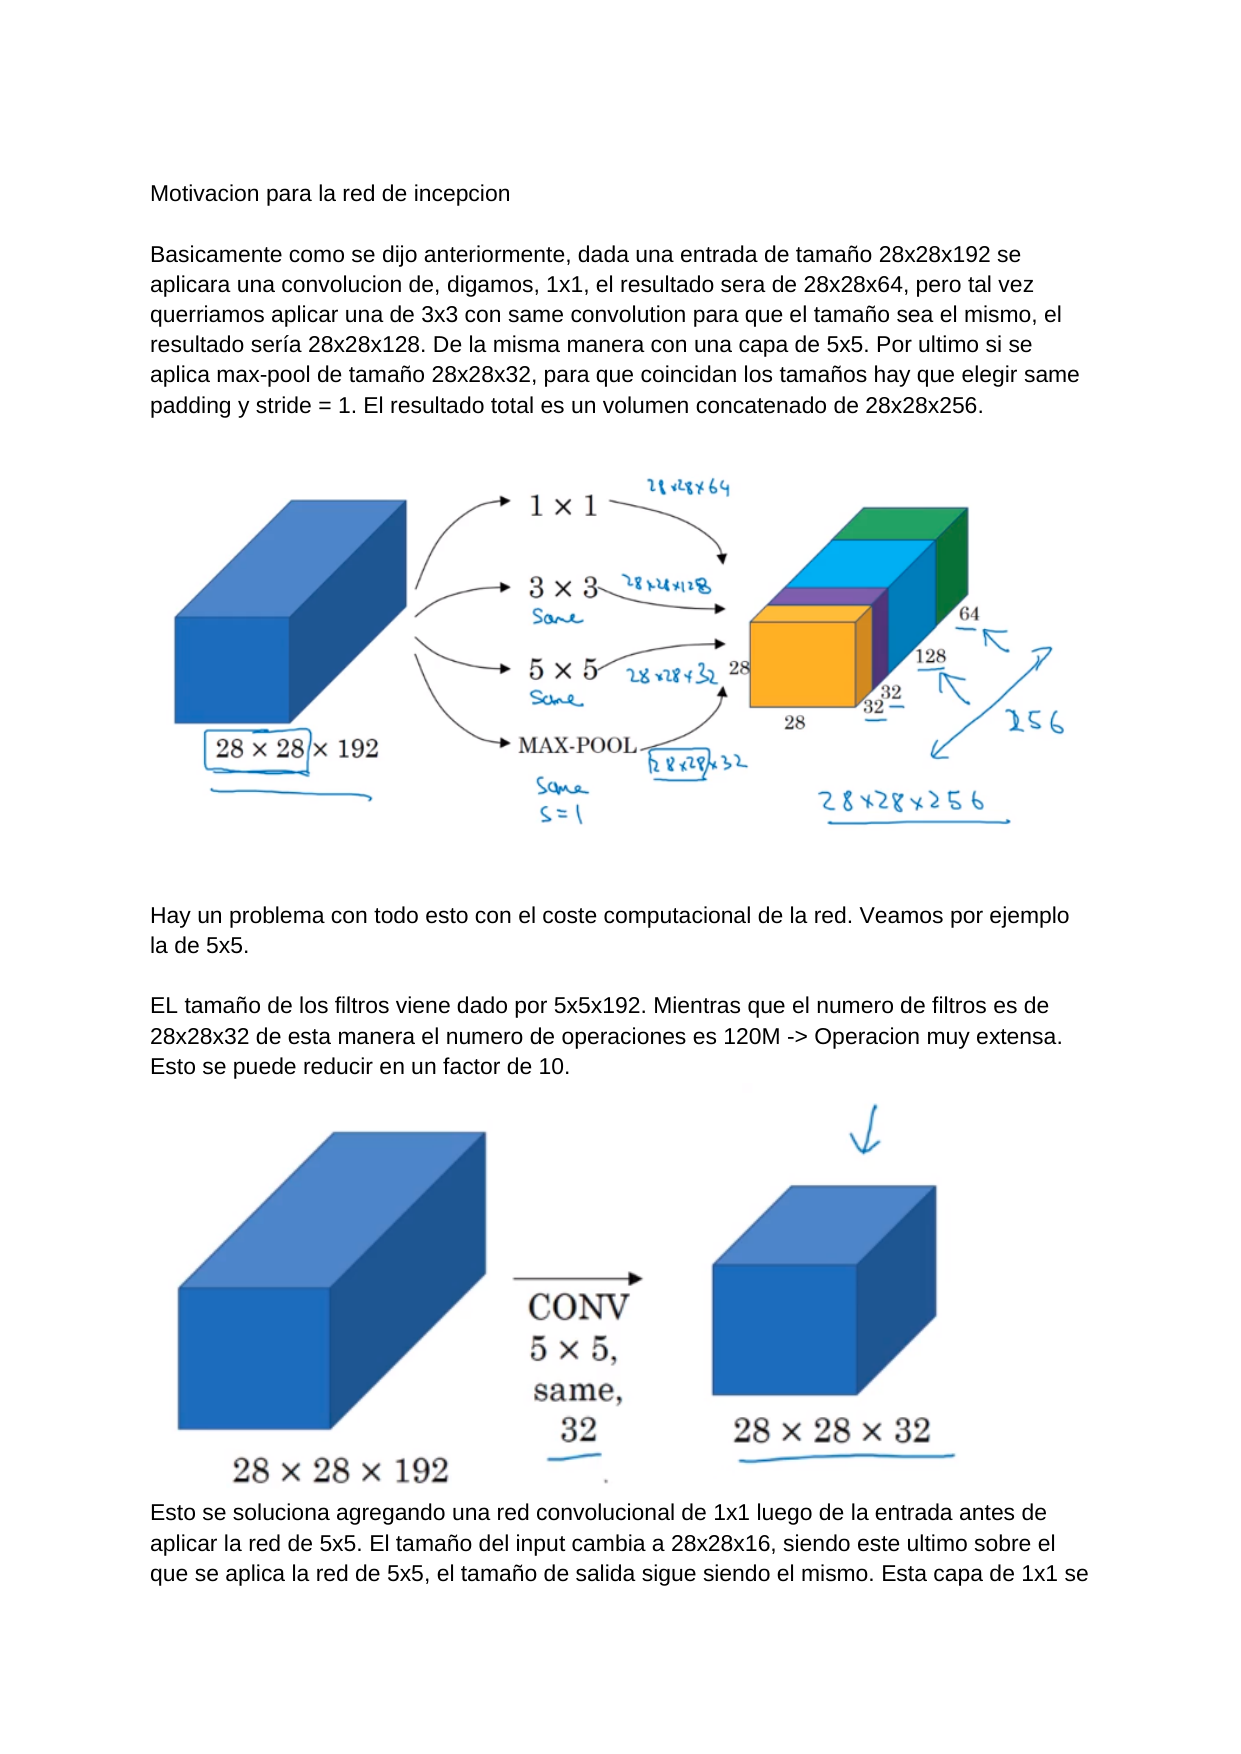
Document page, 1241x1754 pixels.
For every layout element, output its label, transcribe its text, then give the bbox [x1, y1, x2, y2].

text Motivacion para la red de incepcion [150, 180, 1090, 207]
picture [150, 452, 1091, 838]
text Hay un problema con todo esto con el coste computacional de la red. Veamos por ejemplo la de 5x5. [150, 902, 1090, 958]
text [150, 1499, 1090, 1586]
picture [150, 1083, 996, 1496]
text EL tamaño de los filtros viene dado por 5x5x192. Mientras que el numero de filtros es de 28x28x32 de esta manera el numero de operaciones es 120M -> Operacion muy extensa. Esto se puede reducir en un factor de 10. [150, 992, 1090, 1079]
text Basicamente como se dijo anteriormente, dada una entrada de tamaño 28x28x192 se aplicara una convolucion de, digamos, 1x1, el resultado sera de 28x28x64, pero tal vez querriamos aplicar una de 3x3 con same convolution para que el tamaño sea el mismo, el resultado sería 28x28x128. De la misma manera con una capa de 5x5. Por ultimo si se aplica max-pool de tamaño 28x28x32, para que coincidan los tamaños hay que elegir same padding y stride = 1. El resultado total es un volumen concatenado de 28x28x256. [150, 241, 1090, 418]
